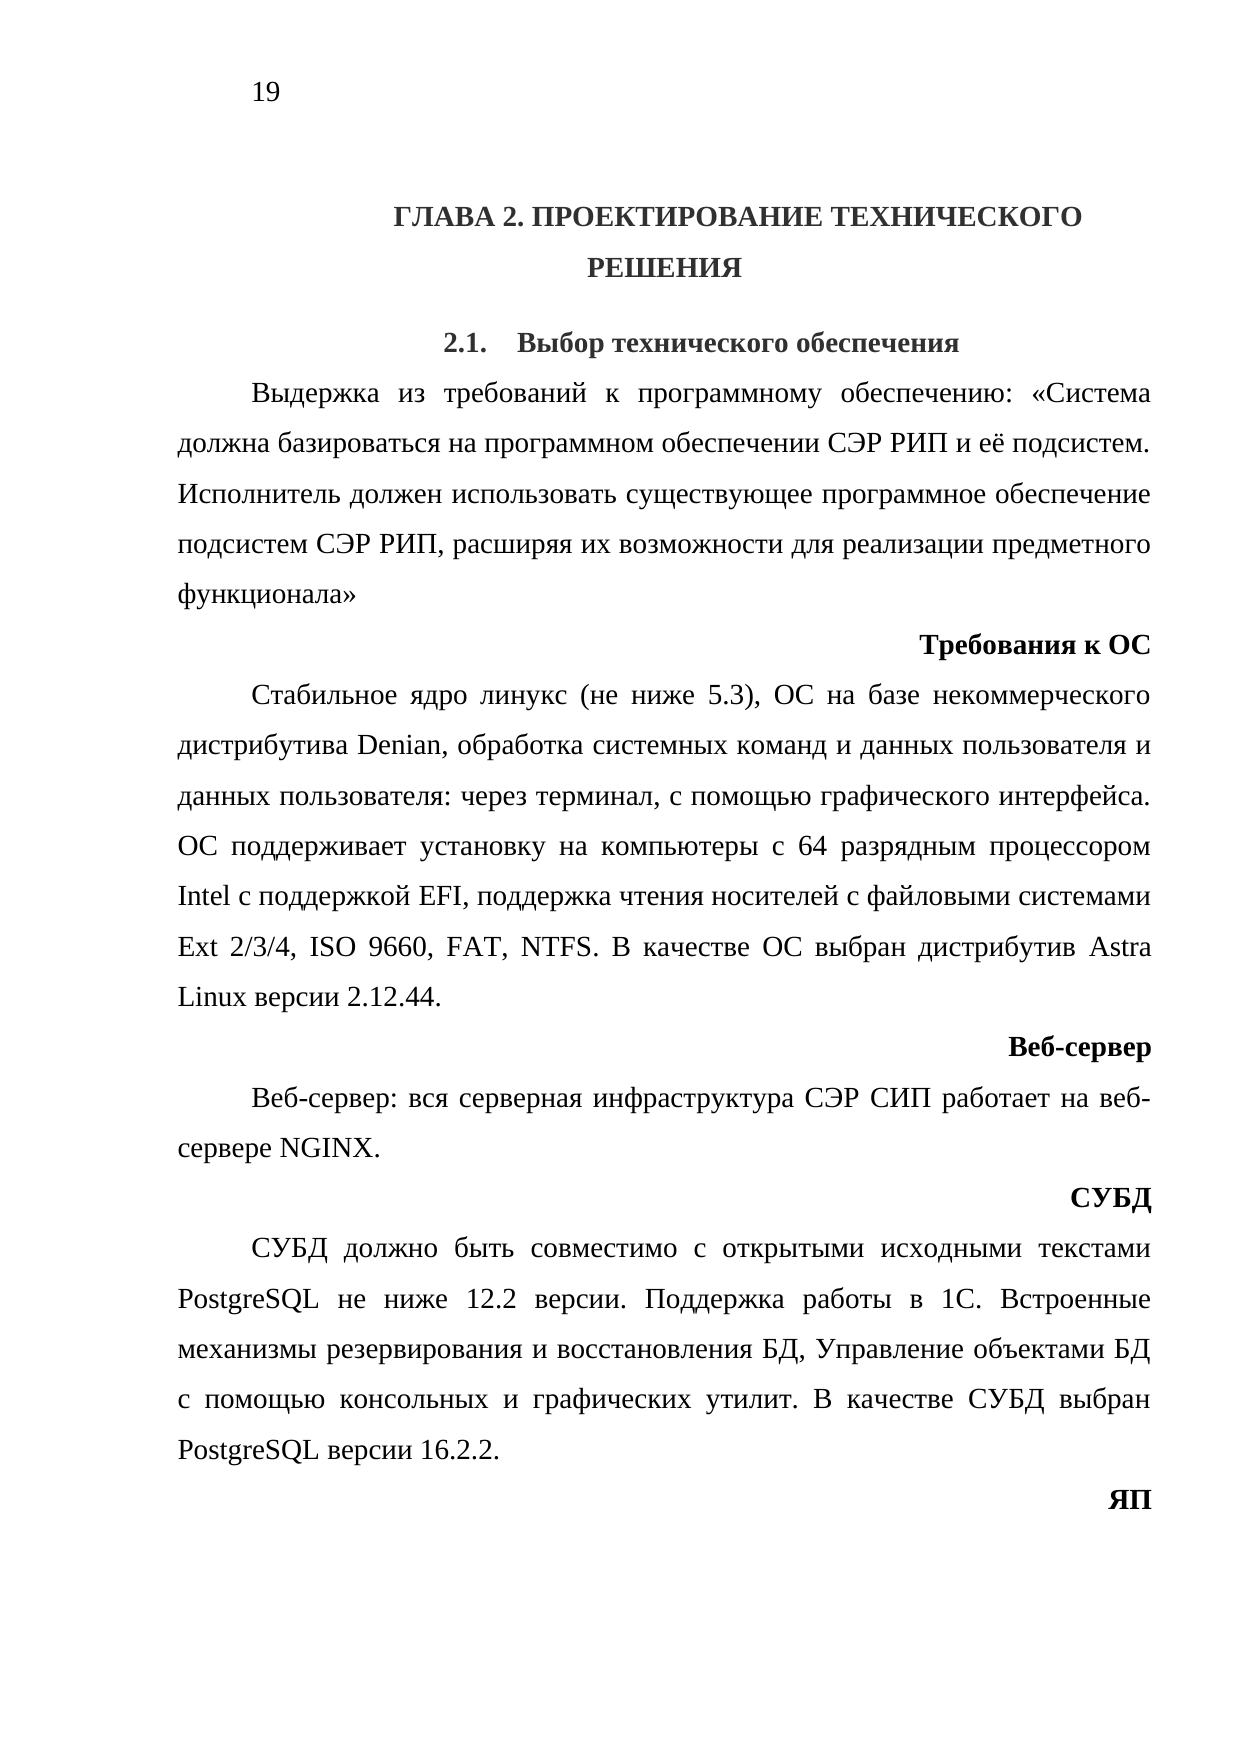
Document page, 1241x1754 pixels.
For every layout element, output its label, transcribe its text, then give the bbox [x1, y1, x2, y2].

list ГЛАВА 2. ПРОЕКТИРОВАНИЕ ТЕХНИЧЕСКОГО РЕШЕНИЯ [177, 199, 1152, 283]
list Выбор технического обеспечения [177, 325, 1152, 358]
list Выдержка из требований к программному обеспечению: «Система должна базироваться на программном обеспечении СЭР РИП и её подсистем. Исполнитель должен использовать существующее программное обеспечение подсистем СЭР РИП, расширяя их возможности для реализации предметного функционала» [177, 375, 1152, 610]
list Стабильное ядро линукс (не ниже 5.3), ОС на базе некоммерческого дистрибутива Denian, обработка системных команд и данных пользователя и данных пользователя: через терминал, с помощью графического интерфейса. ОС поддерживает установку на компьютеры с 64 разрядным процессором Intel с поддержкой EFI, поддержка чтения носителей с файловыми системами Ext 2/3/4, ISO 9660, FAT, NTFS. В качестве ОС выбран дистрибутив Astra Linux версии 2.12.44. [177, 677, 1152, 1013]
text Веб-сервер: вся серверная инфраструктура СЭР СИП работает на веб-сервере NGINX. [177, 1080, 1152, 1163]
text ЯП [177, 1482, 1152, 1516]
list СУБД [266, 1180, 1152, 1214]
list Требования к ОС [177, 627, 1152, 660]
text СУБД должно быть совместимо с открытыми исходными текстами PostgreSQL не ниже 12.2 версии. Поддержка работы в 1С. Встроенные механизмы резервирования и восстановления БД, Управление объектами БД с помощью консольных и графических утилит. В качестве СУБД выбран PostgreSQL версии 16.2.2. [177, 1231, 1152, 1465]
list Веб-сервер [266, 1029, 1152, 1063]
